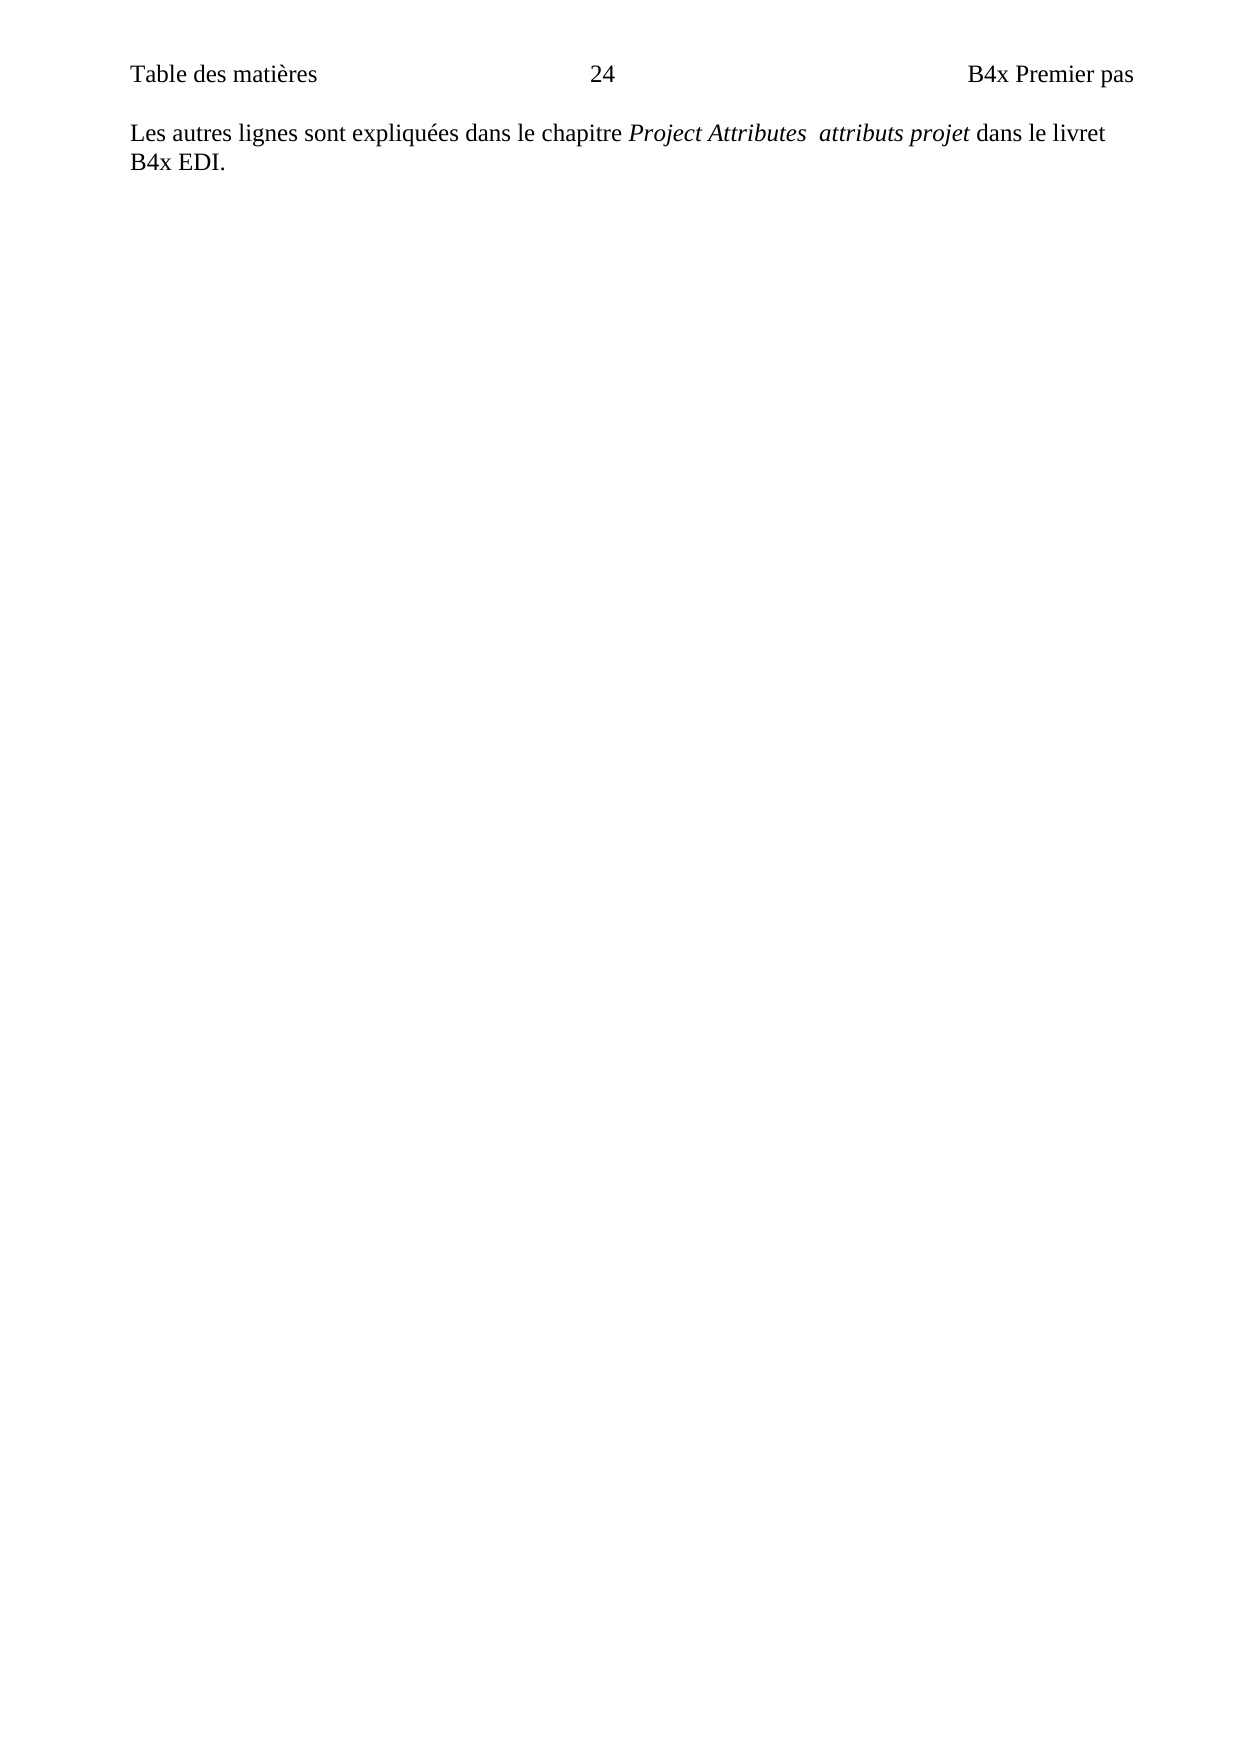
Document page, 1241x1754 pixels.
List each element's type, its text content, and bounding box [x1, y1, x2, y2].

text Les autres lignes sont expliquées dans le chapitre Project Attributes attributs projet dans le livret B4x EDI. [130, 118, 1134, 176]
